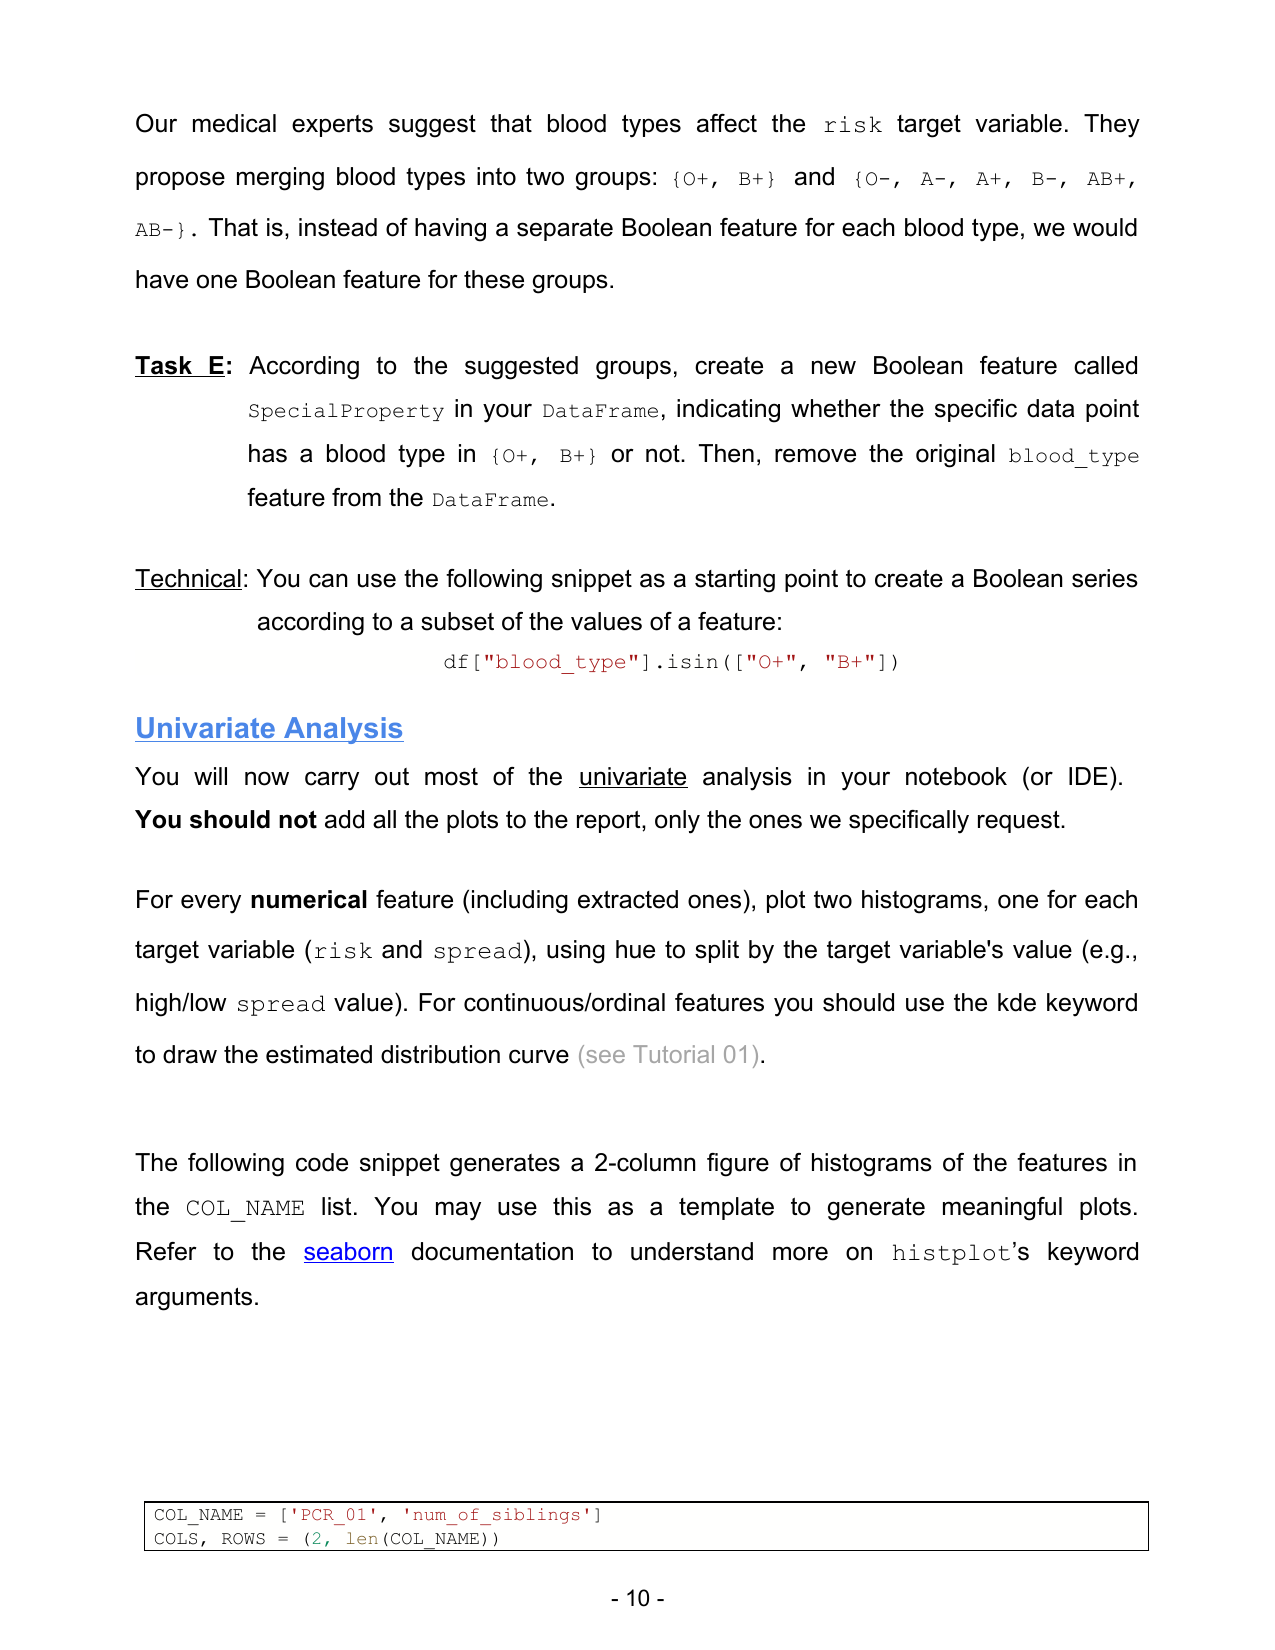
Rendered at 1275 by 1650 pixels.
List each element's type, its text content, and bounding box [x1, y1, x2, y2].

text The following code snippet generates a 2-column figure of histograms of the features in the COL_NAME list. You may use this as a template to generate meaningful plots. Refer to the seaborn documentation to understand more on histplot’s keyword arguments. [135, 1148, 1140, 1311]
text You will now carry out most of the univariate analysis in your notebook (or IDE). You should not add all the plots to the report, only the ones we specifically request. [135, 762, 1140, 834]
text Task E: According to the suggested groups, create a new Boolean feature called SpecialProperty in your DataFrame, indicating whether the specific data point has a blood type in {O+, B+} or not. Then, remove the original blood_type feature from the DataFrame. [135, 351, 1140, 513]
text df["blood_type"].isin(["O+", "B+"]) [135, 650, 1140, 675]
text COL_NAME = ['PCR_01', 'num_of_siblings'] [145, 1503, 1148, 1526]
text Our medical experts suggest that blood types affect the risk target variable. They propose merging blood types into two groups: {O+, B+} and {O-, A-, A+, B-, AB+, AB-}. That is, instead of having a separate Boolean feature for each blood type, we would have one Boolean feature for these groups. [135, 109, 1140, 293]
text Technical: You can use the following snippet as a starting point to create a Boolean series according to a subset of the values of a feature: [135, 564, 1140, 636]
text For every numerical feature (including extracted ones), plot two histograms, one for each target variable (risk and spread), using hue to split by the target variable's value (e.g., high/low spread value). For continuous/ordinal features you should use the kde keyword to draw the estimated distribution curve (see Tutorial 01). [135, 885, 1140, 1069]
text COLS, ROWS = (2, len(COL_NAME)) [145, 1526, 1148, 1550]
text Univariate Analysis [135, 712, 1140, 745]
